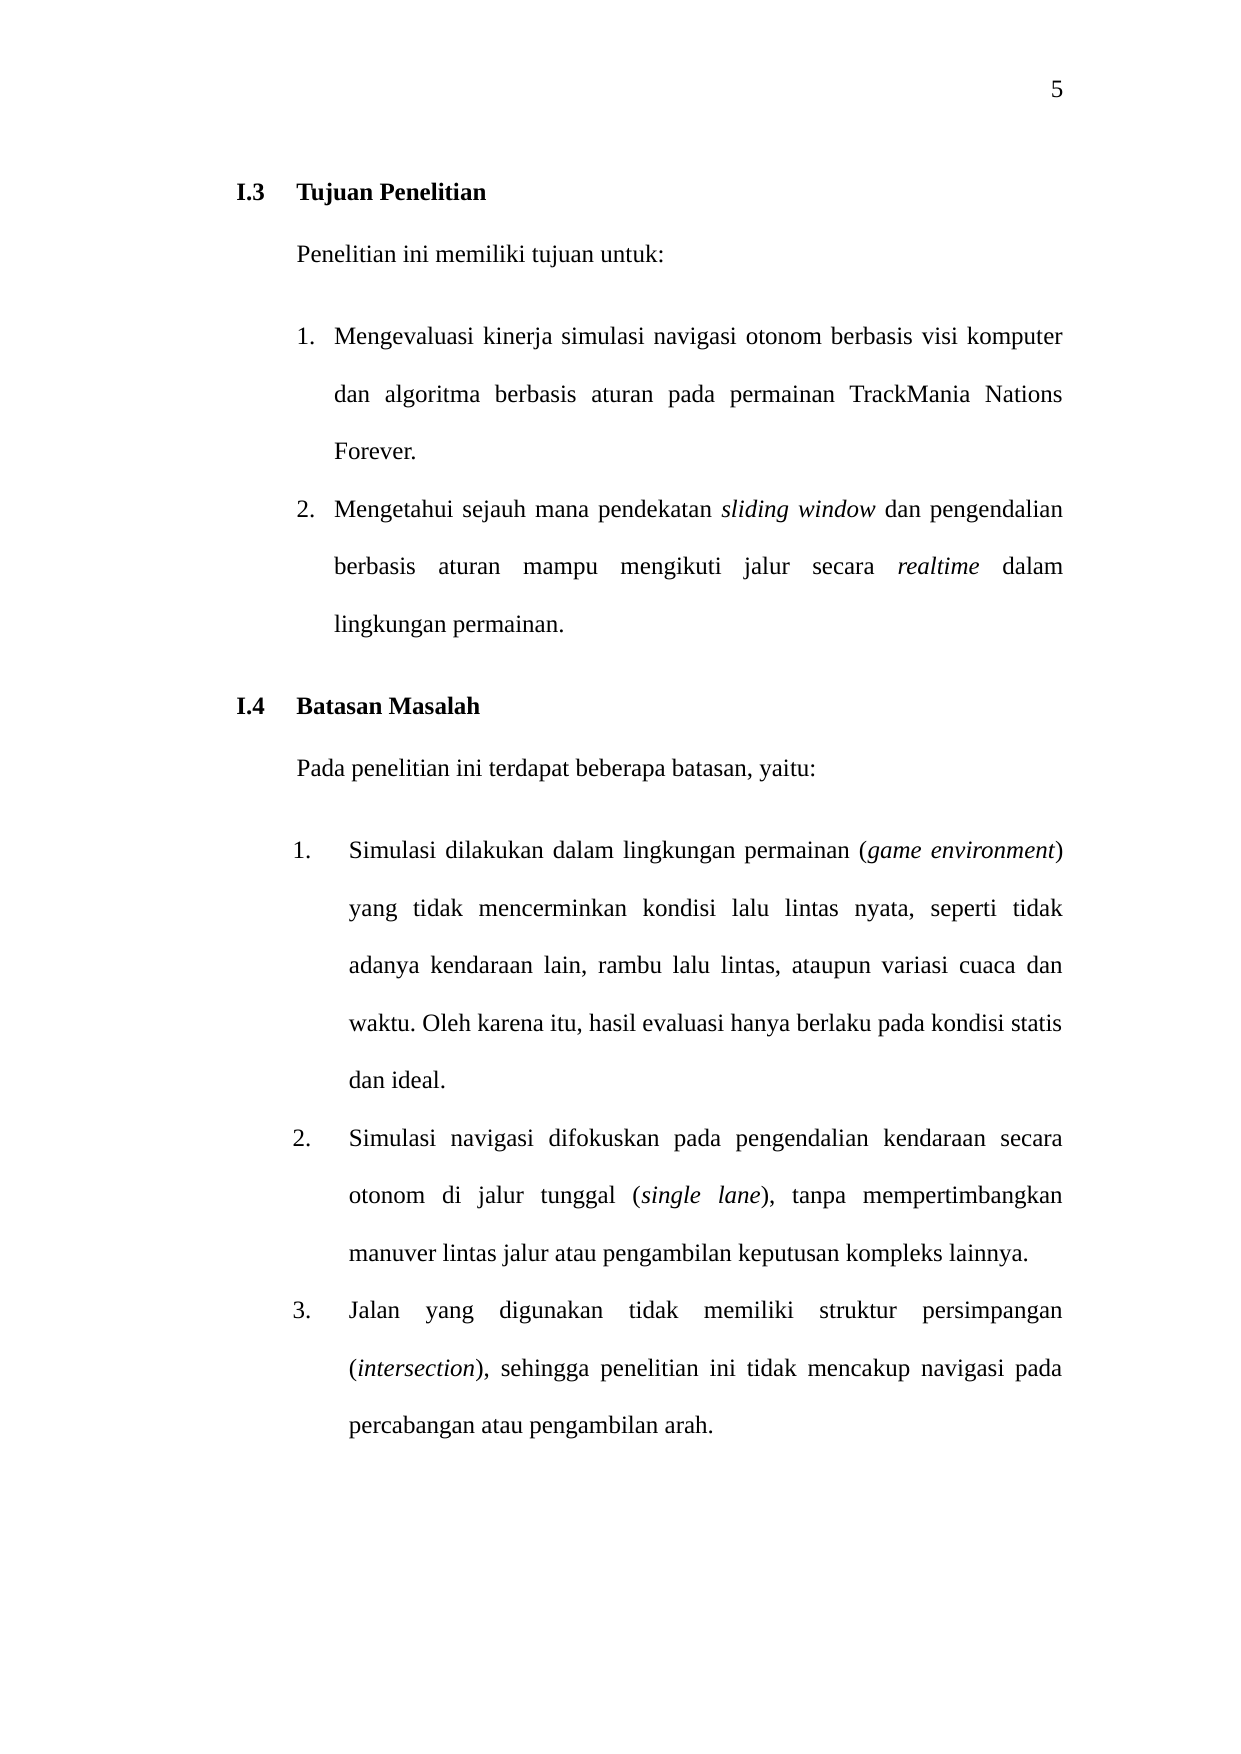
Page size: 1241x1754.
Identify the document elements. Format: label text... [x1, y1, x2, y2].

subtitle Batasan Masalah [236, 691, 1063, 720]
subtitle Tujuan Penelitian [236, 177, 1063, 206]
list Simulasi dilakukan dalam lingkungan permainan (game environment) yang tidak mencerminkan kondisi lalu lintas nyata, seperti tidak adanya kendaraan lain, rambu lalu lintas, ataupun variasi cuaca dan waktu. Oleh karena itu, hasil evaluasi hanya berlaku pada kondisi statis dan ideal. [311, 836, 1063, 1094]
list Jalan yang digunakan tidak memiliki struktur persimpangan (intersection), sehingga penelitian ini tidak mencakup navigasi pada percabangan atau pengambilan arah. [311, 1296, 1063, 1439]
list Mengevaluasi kinerja simulasi navigasi otonom berbasis visi komputer dan algoritma berbasis aturan pada permainan TrackMania Nations Forever. [296, 321, 1063, 465]
text Penelitian ini memiliki tujuan untuk: [236, 239, 1063, 268]
list Simulasi navigasi difokuskan pada pengendalian kendaraan secara otonom di jalur tunggal (single lane), tanpa mempertimbangkan manuver lintas jalur atau pengambilan keputusan kompleks lainnya. [311, 1123, 1063, 1267]
list Mengetahui sejauh mana pendekatan sliding window dan pengendalian berbasis aturan mampu mengikuti jalur secara realtime dalam lingkungan permainan. [296, 494, 1063, 638]
text Pada penelitian ini terdapat beberapa batasan, yaitu: [236, 753, 1063, 782]
